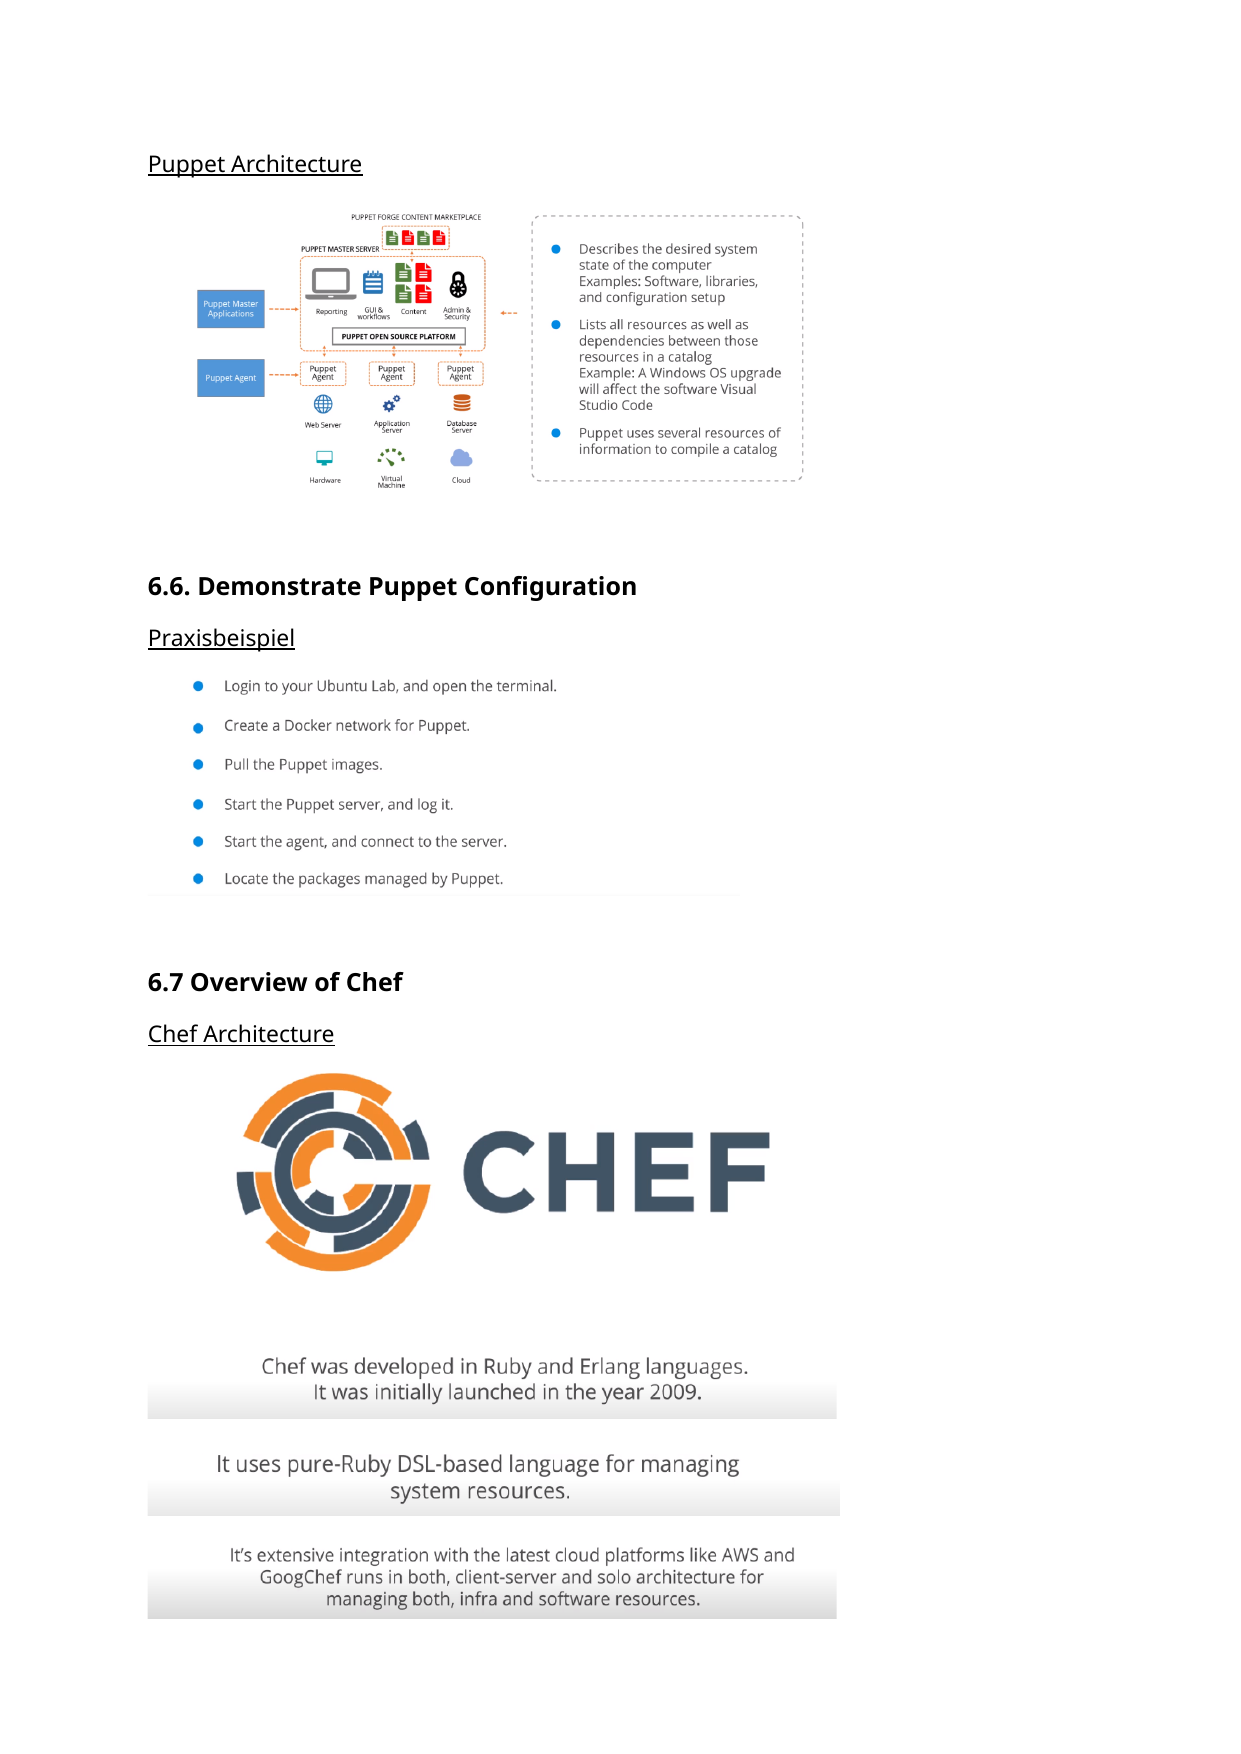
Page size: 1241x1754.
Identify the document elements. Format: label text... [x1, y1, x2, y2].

text 6.7 Overview of Chef [148, 965, 1093, 999]
text Chef Architecture [148, 1018, 1093, 1049]
text Puppet Architecture [148, 148, 1093, 179]
picture [147, 1534, 837, 1619]
text Praxisbeispiel [148, 622, 1093, 653]
picture [147, 672, 740, 896]
picture [147, 198, 843, 499]
picture [147, 1068, 837, 1419]
text 6.6. Demonstrate Puppet Configuration [148, 568, 1093, 602]
picture [147, 1437, 840, 1516]
